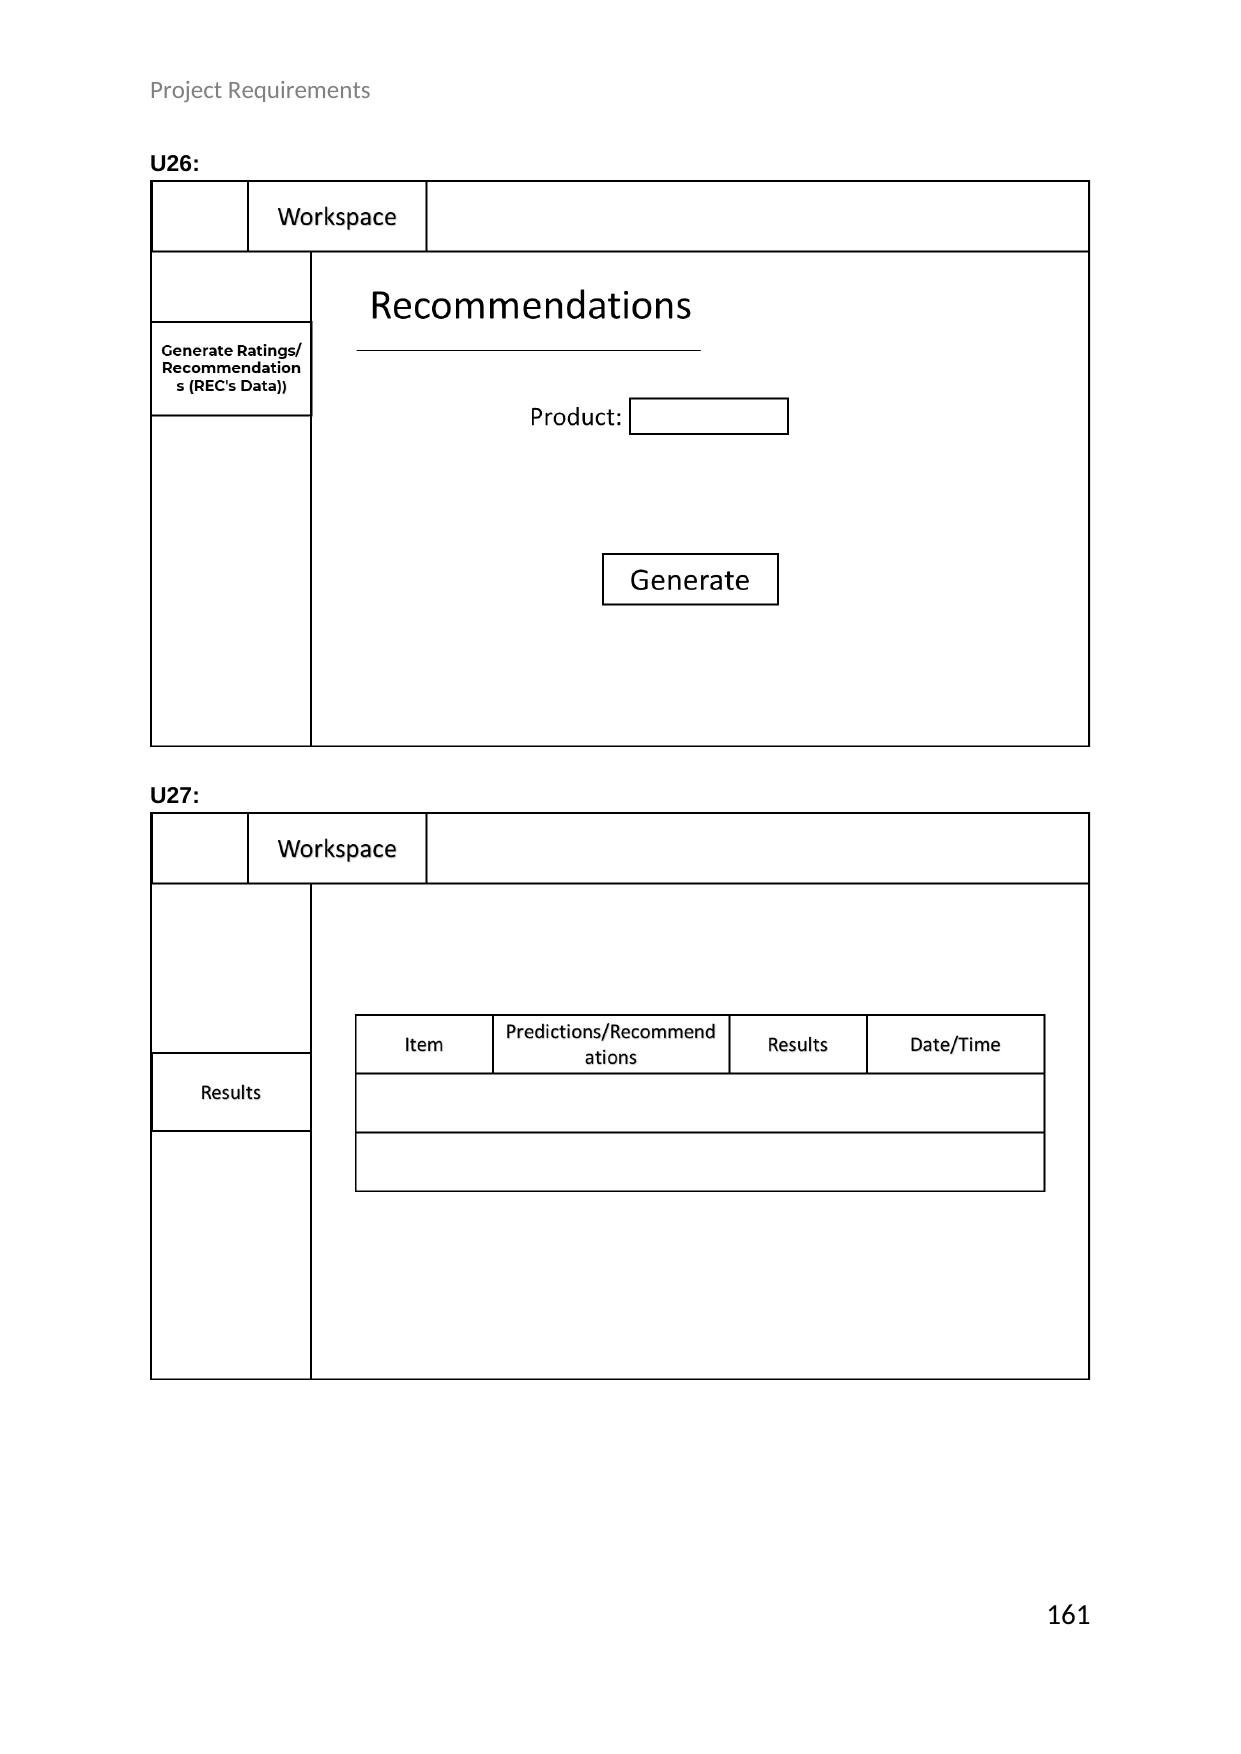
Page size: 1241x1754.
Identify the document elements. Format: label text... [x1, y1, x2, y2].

text U26: [150, 150, 1090, 176]
picture [150, 180, 1091, 747]
picture [150, 812, 1091, 1380]
text U27: [150, 782, 1090, 809]
